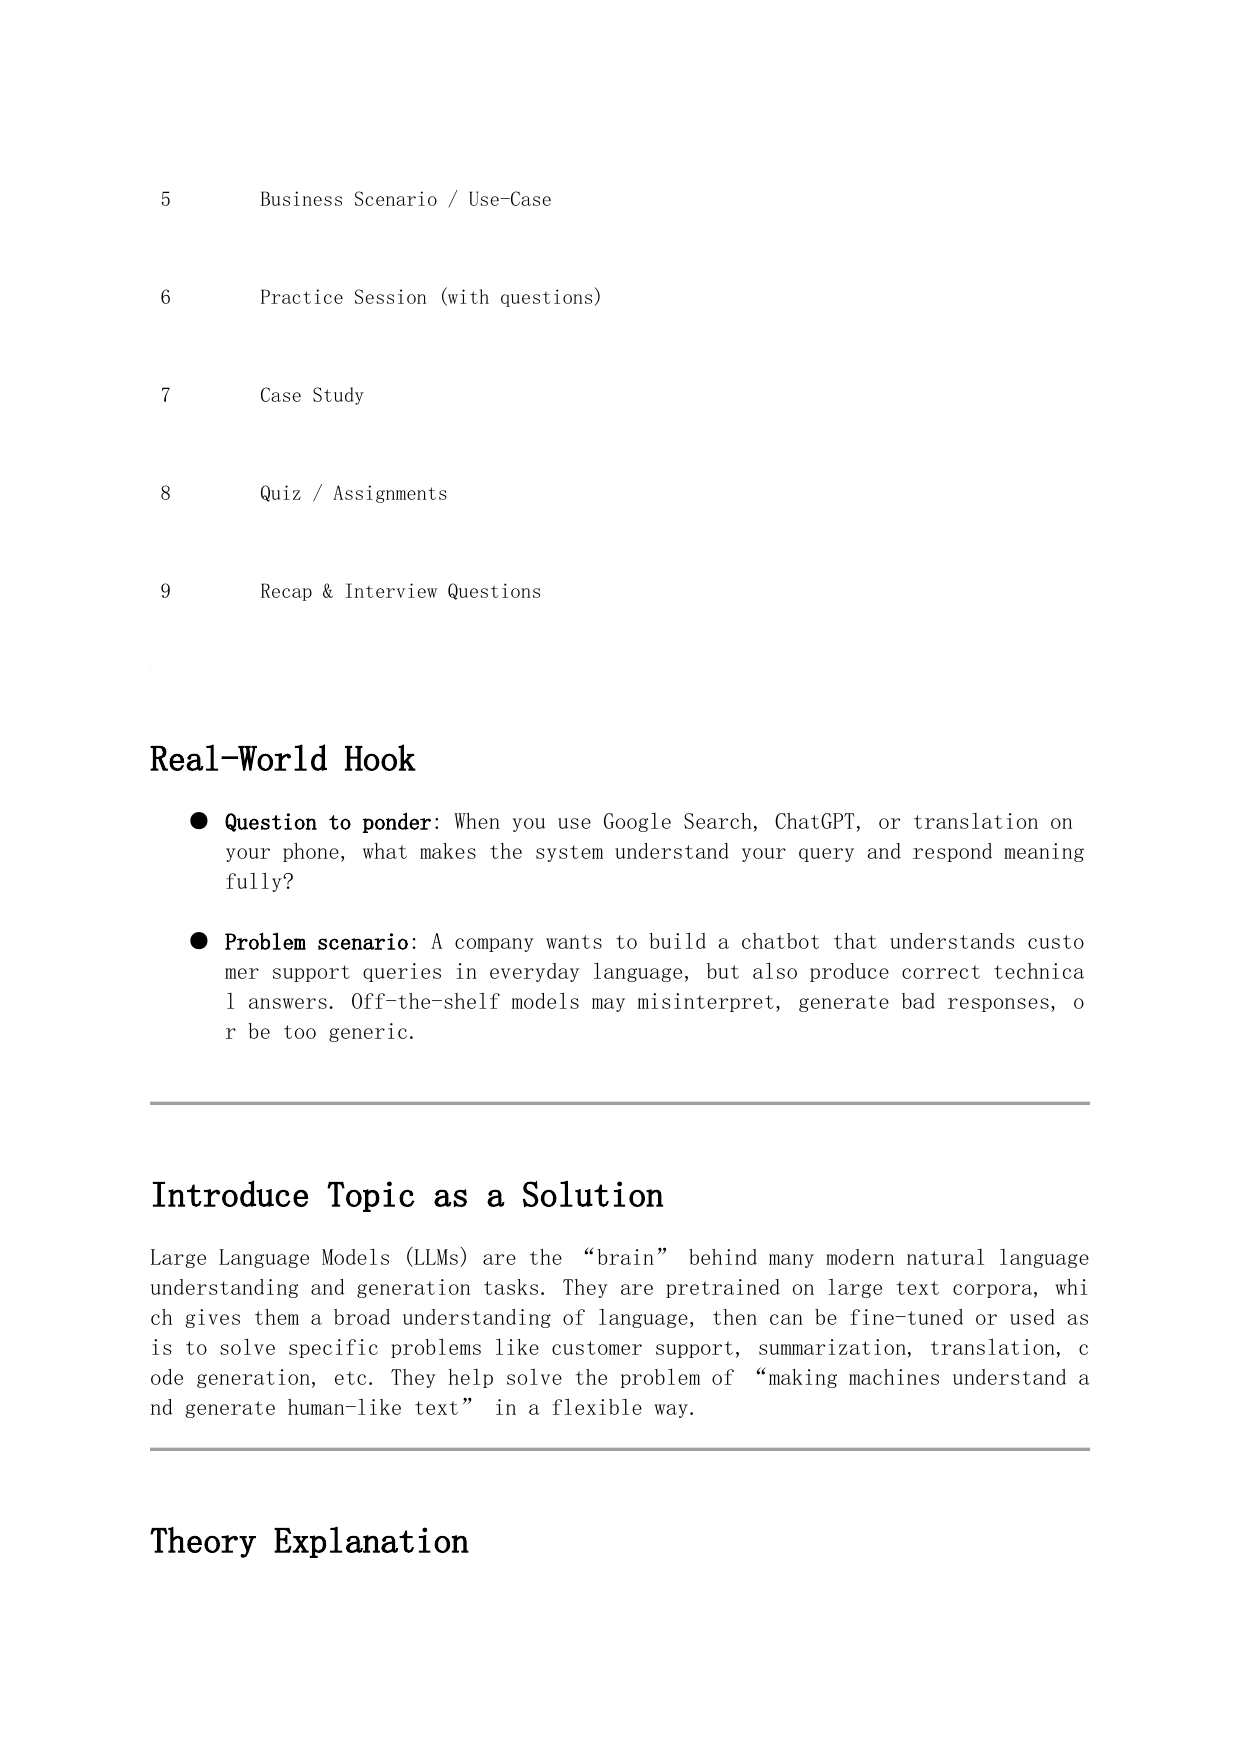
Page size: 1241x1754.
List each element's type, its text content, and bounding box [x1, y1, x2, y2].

table_cell 5 [150, 150, 250, 248]
table_cell 7 [150, 346, 250, 444]
table_cell 8 [150, 444, 250, 542]
table_cell Case Study [250, 346, 1090, 444]
text Large Language Models (LLMs) are the “brain” behind many modern natural language understanding and generation tasks. They are pretrained on large text corpora, which gives them a broad understanding of language, then can be fine-tuned or used as is to solve specific problems like customer support, summarization, translation, code generation, etc. They help solve the problem of “making machines understand and generate human-like text” in a flexible way. [150, 1243, 1090, 1419]
table_cell Business Scenario / Use-Case [250, 150, 1090, 248]
subtitle Introduce Topic as a Solution [150, 1171, 1090, 1212]
table_cell Quiz / Assignments [250, 444, 1090, 542]
subtitle Real-World Hook [150, 735, 1090, 776]
list Problem scenario: A company wants to build a chatbot that understands customer support queries in everyday language, but also produce correct technical answers. Off-the-shelf models may misinterpret, generate bad responses, or be too generic. [187, 927, 1090, 1073]
list Question to ponder: When you use Google Search, ChatGPT, or translation on your phone, what makes the system understand your query and respond meaningfully? [187, 807, 1090, 923]
subtitle Theory Explanation [150, 1517, 1090, 1558]
table_cell Recap & Interview Questions [250, 543, 1090, 641]
table_cell Practice Session (with questions) [250, 248, 1090, 346]
table_cell 6 [150, 248, 250, 346]
table_cell 9 [150, 543, 250, 641]
